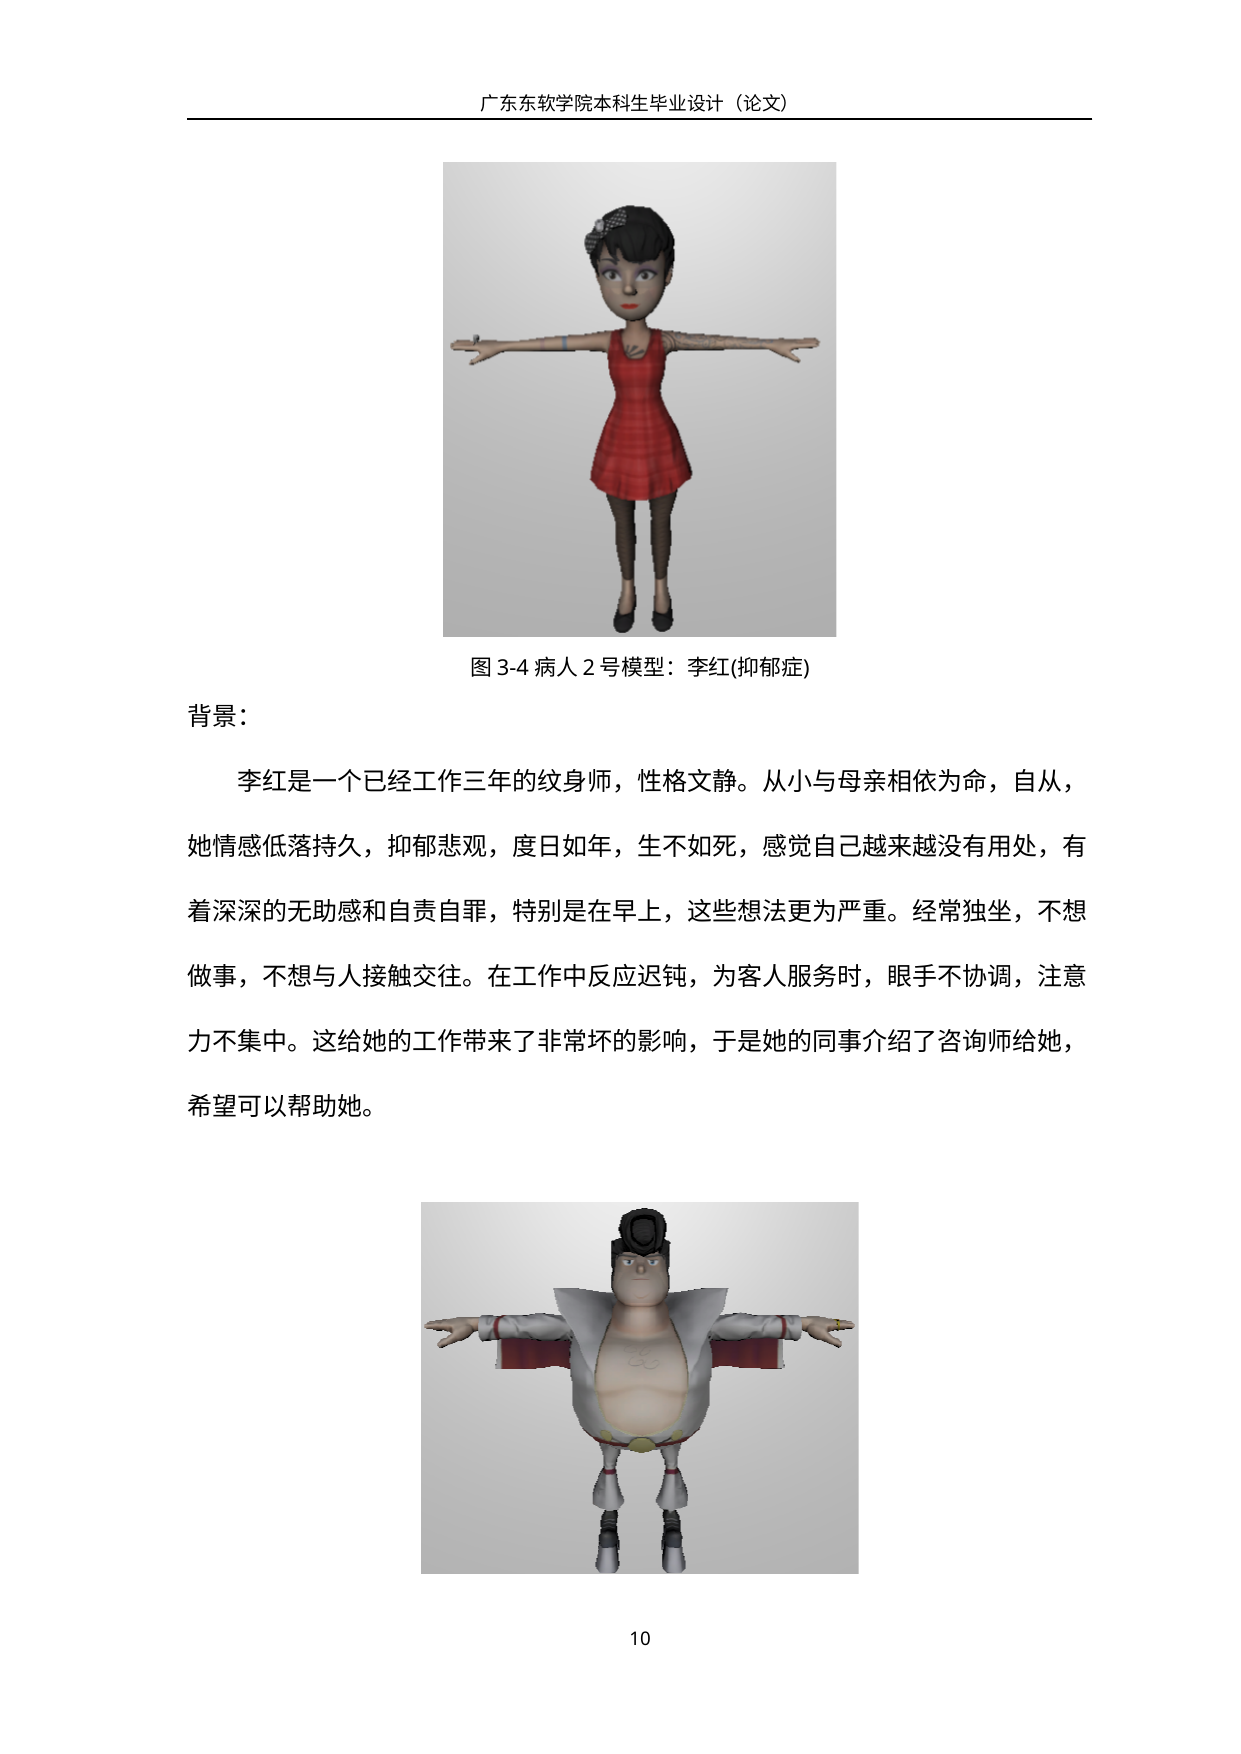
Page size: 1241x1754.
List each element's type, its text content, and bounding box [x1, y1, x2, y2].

picture [443, 162, 837, 637]
text 李红是一个已经工作三年的纹身师，性格文静。从小与母亲相依为命，自从，她情感低落持久，抑郁悲观，度日如年，生不如死，感觉自己越来越没有用处，有着深深的无助感和自责自罪，特别是在早上，这些想法更为严重。经常独坐，不想做事，不想与人接触交往。在工作中反应迟钝，为客人服务时，眼手不协调，注意力不集中。这给她的工作带来了非常坏的影响，于是她的同事介绍了咨询师给她，希望可以帮助她。 [187, 747, 1092, 1137]
text 图3-4 病人2号模型：李红(抑郁症) [187, 649, 1092, 682]
text 背景： [187, 682, 1092, 747]
picture [421, 1202, 859, 1574]
